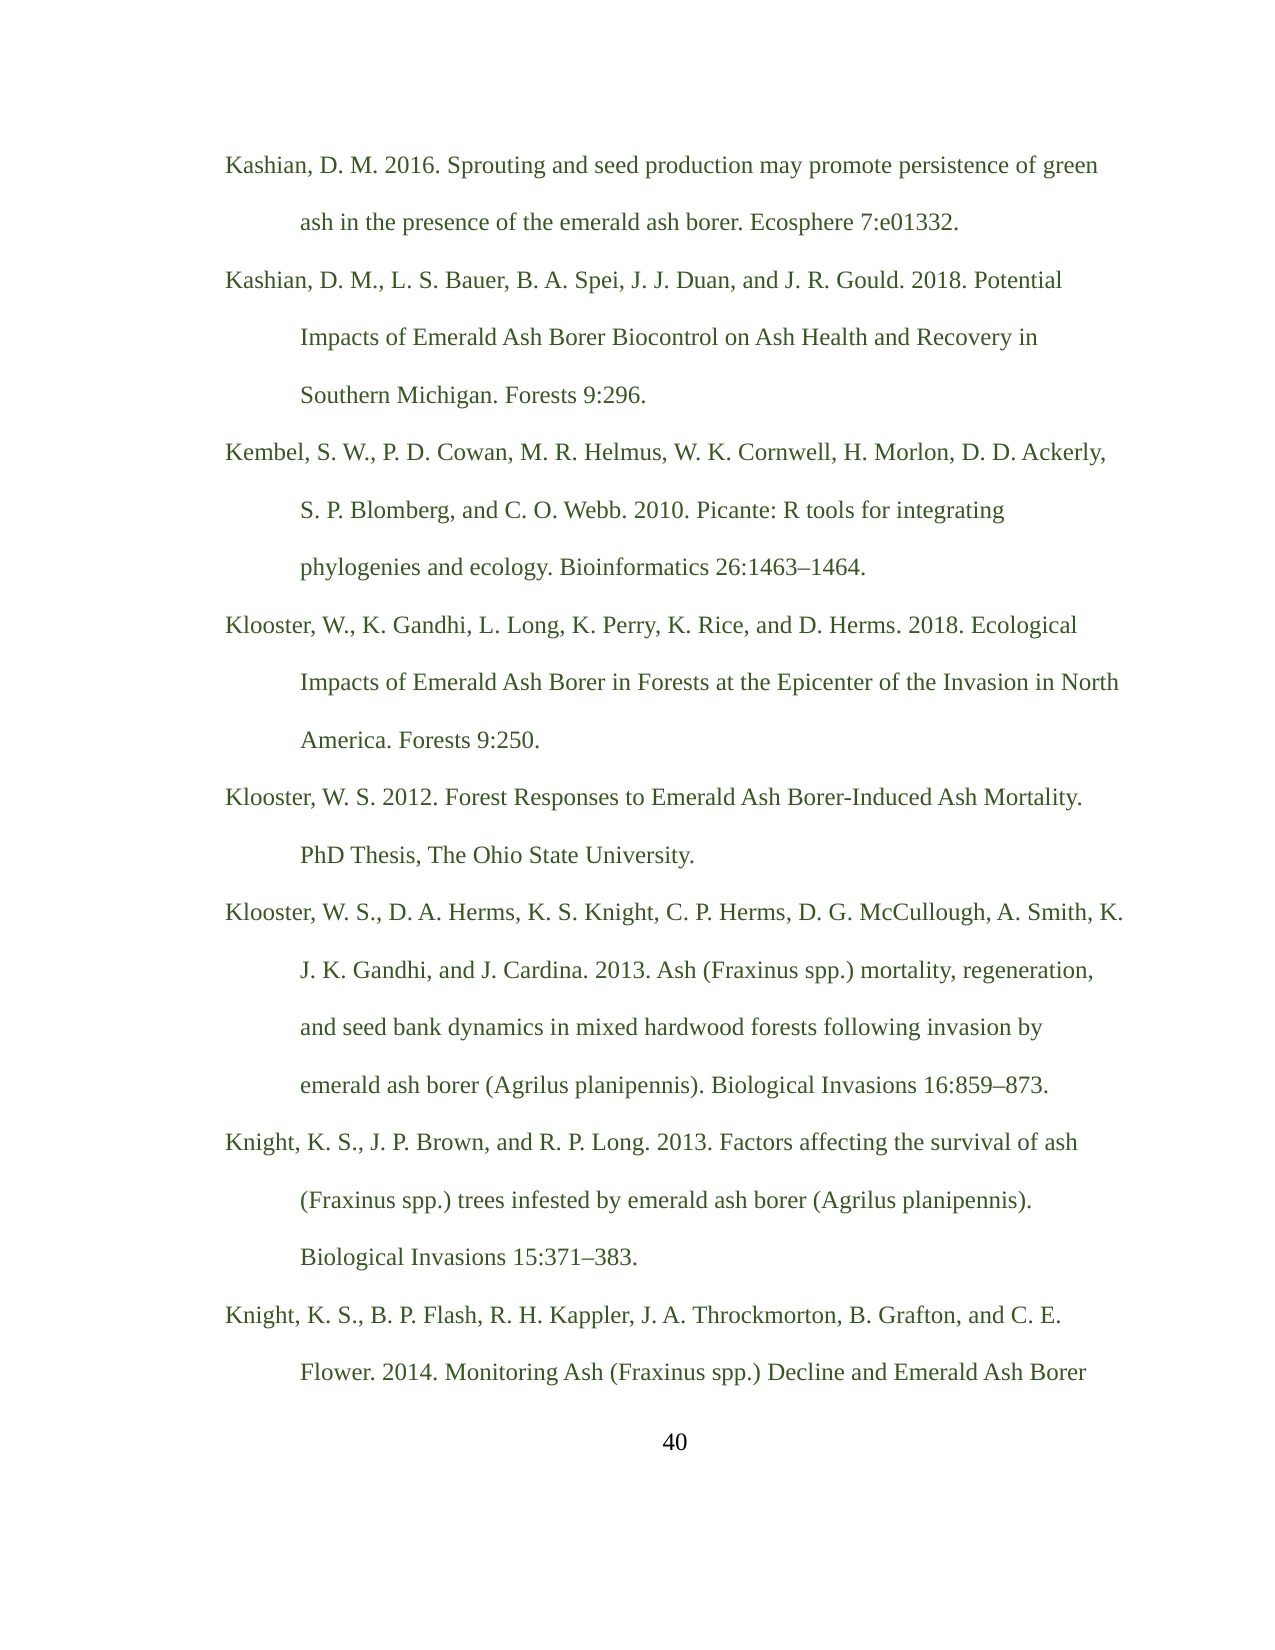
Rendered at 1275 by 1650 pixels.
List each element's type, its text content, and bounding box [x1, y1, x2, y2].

text Kashian, D. M. 2016. Sprouting and seed production may promote persistence of green ash in the presence of the emerald ash borer. Ecosphere 7:e01332. [225, 150, 1125, 236]
text Kembel, S. W., P. D. Cowan, M. R. Helmus, W. K. Cornwell, H. Morlon, D. D. Ackerly, S. P. Blomberg, and C. O. Webb. 2010. Picante: R tools for integrating phylogenies and ecology. Bioinformatics 26:1463–1464. [225, 437, 1125, 581]
text Kashian, D. M., L. S. Bauer, B. A. Spei, J. J. Duan, and J. R. Gould. 2018. Potential Impacts of Emerald Ash Borer Biocontrol on Ash Health and Recovery in Southern Michigan. Forests 9:296. [225, 265, 1125, 409]
text Klooster, W., K. Gandhi, L. Long, K. Perry, K. Rice, and D. Herms. 2018. Ecological Impacts of Emerald Ash Borer in Forests at the Epicenter of the Invasion in North America. Forests 9:250. [225, 610, 1125, 754]
text Klooster, W. S., D. A. Herms, K. S. Knight, C. P. Herms, D. G. McCullough, A. Smith, K. J. K. Gandhi, and J. Cardina. 2013. Ash (Fraxinus spp.) mortality, regeneration, and seed bank dynamics in mixed hardwood forests following invasion by emerald ash borer (Agrilus planipennis). Biological Invasions 16:859–873. [225, 897, 1125, 1099]
text Klooster, W. S. 2012. Forest Responses to Emerald Ash Borer-Induced Ash Mortality. PhD Thesis, The Ohio State University. [225, 782, 1125, 869]
text Knight, K. S., J. P. Brown, and R. P. Long. 2013. Factors affecting the survival of ash (Fraxinus spp.) trees infested by emerald ash borer (Agrilus planipennis). Biological Invasions 15:371–383. [225, 1127, 1125, 1271]
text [225, 1300, 1125, 1386]
